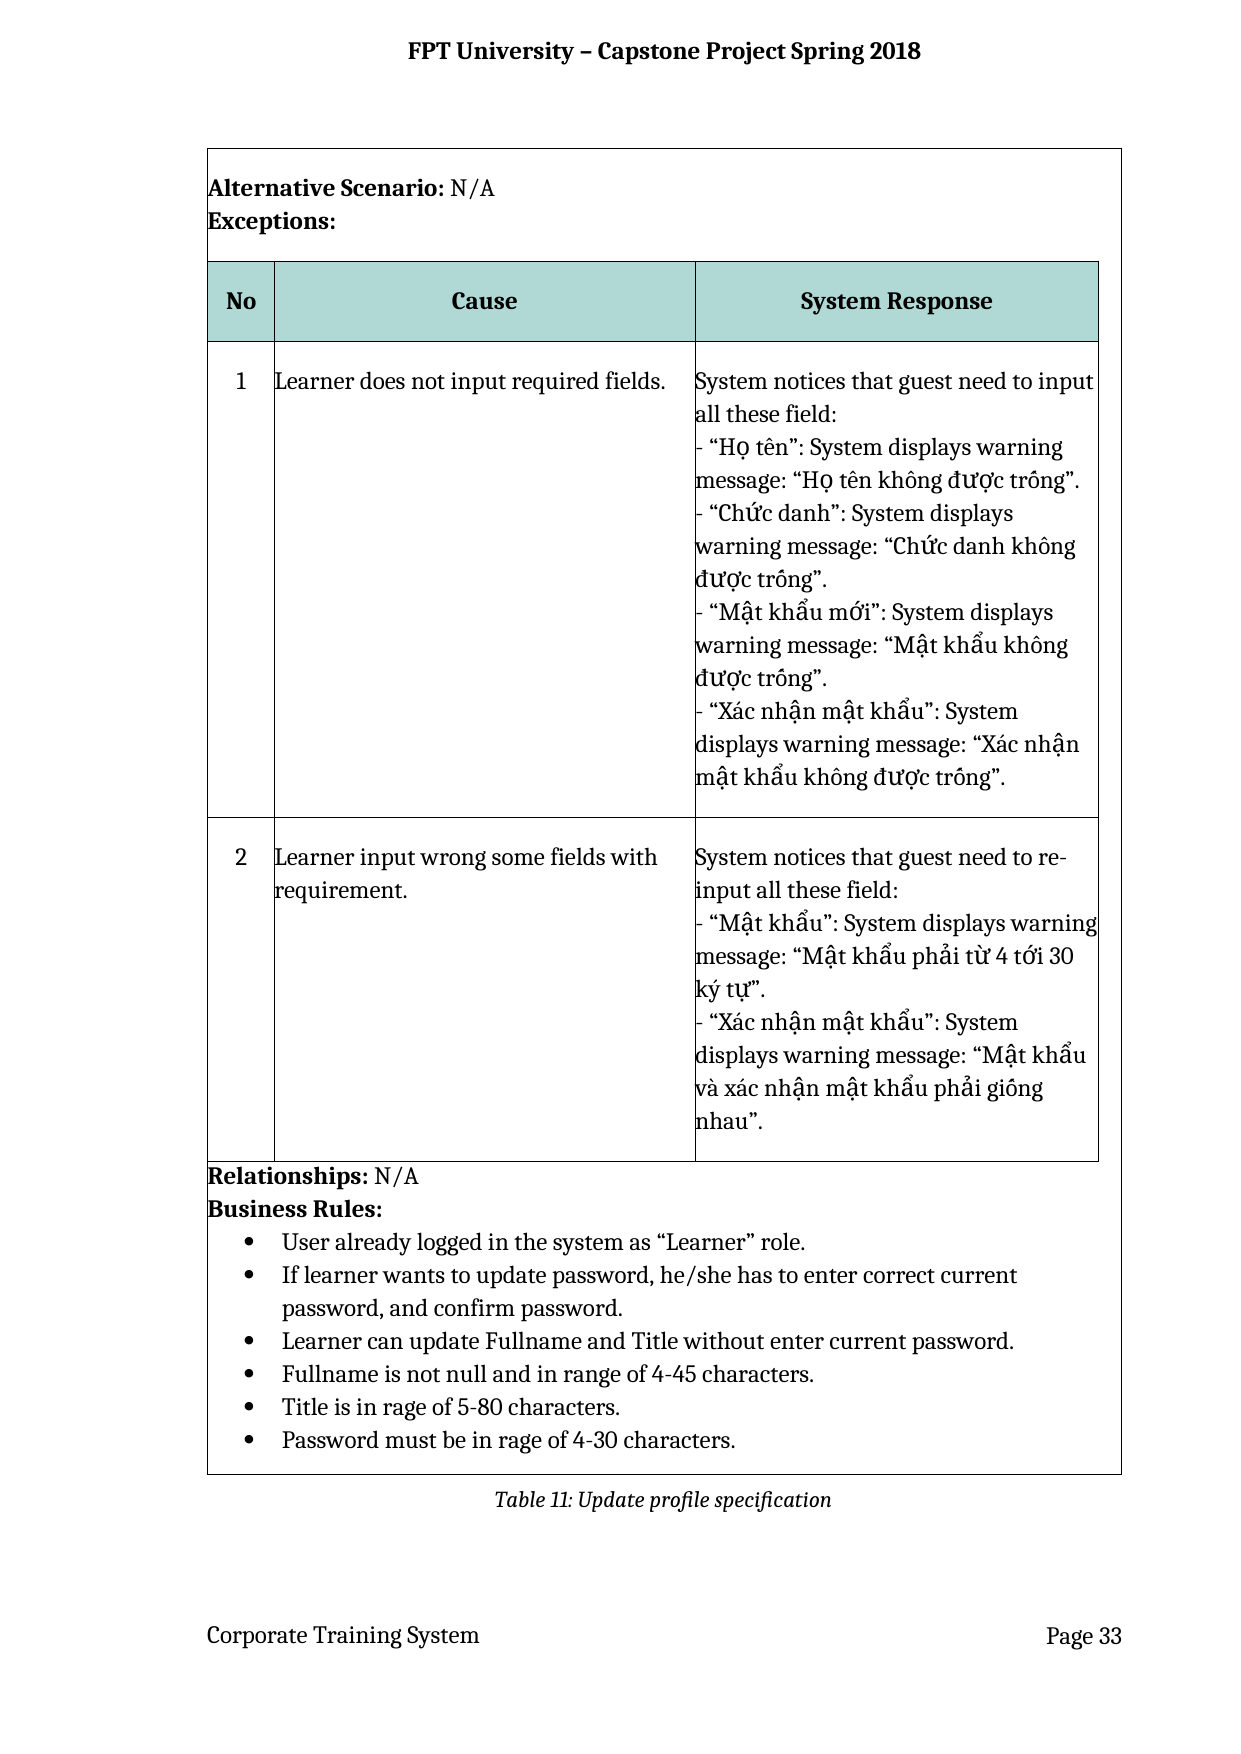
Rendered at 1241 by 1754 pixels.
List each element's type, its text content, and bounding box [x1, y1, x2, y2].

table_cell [208, 149, 1121, 1474]
